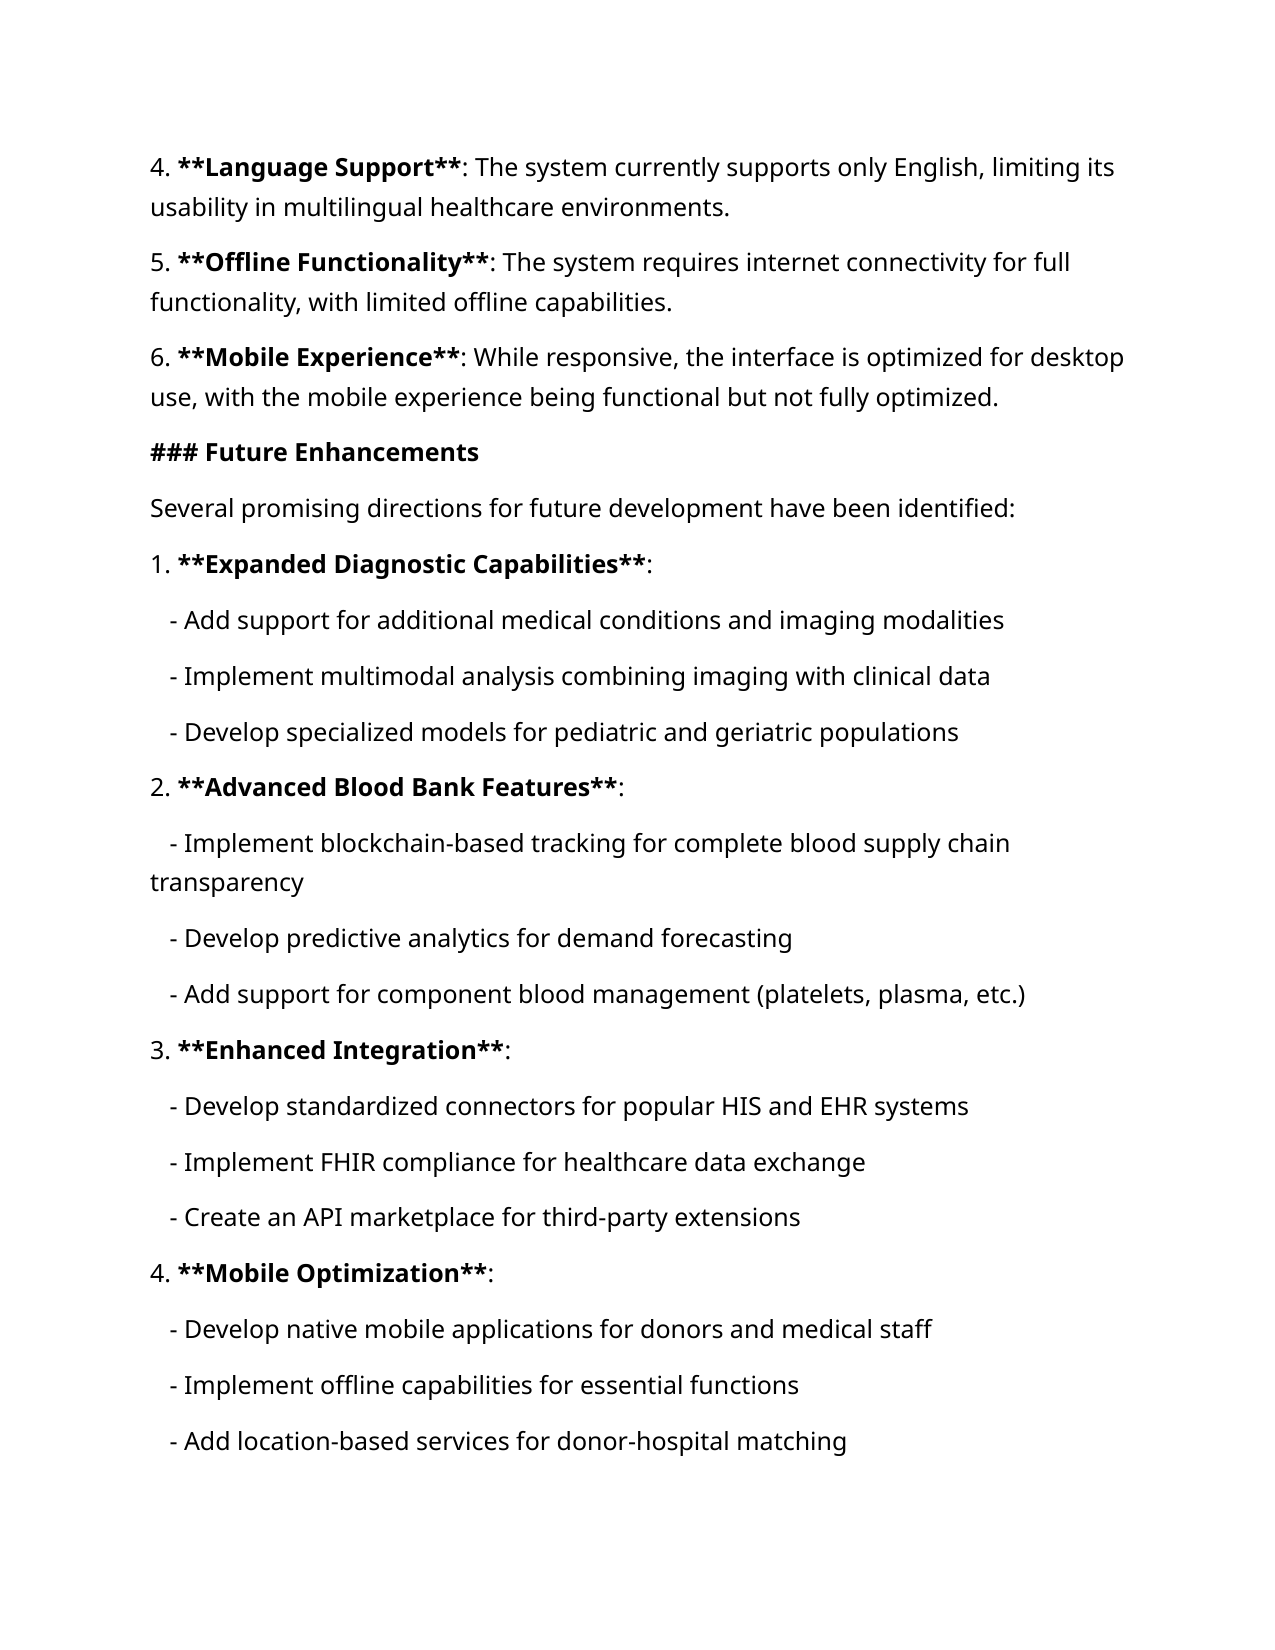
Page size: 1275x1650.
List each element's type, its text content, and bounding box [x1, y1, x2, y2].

text 3. **Enhanced Integration**: [150, 1032, 1125, 1067]
text - Implement blockchain-based tracking for complete blood supply chain transparency [150, 826, 1125, 899]
text - Implement FHIR compliance for healthcare data exchange [150, 1144, 1125, 1178]
text - Add location-based services for donor-hospital matching [150, 1423, 1125, 1457]
text 4. **Language Support**: The system currently supports only English, limiting its usability in multilingual healthcare environments. [150, 150, 1125, 223]
text 4. **Mobile Optimization**: [150, 1256, 1125, 1290]
text - Develop native mobile applications for donors and medical staff [150, 1312, 1125, 1346]
text - Develop specialized models for pediatric and geriatric populations [150, 714, 1125, 748]
text 1. **Expanded Diagnostic Capabilities**: [150, 547, 1125, 581]
text - Implement offline capabilities for essential functions [150, 1367, 1125, 1402]
text 6. **Mobile Experience**: While responsive, the interface is optimized for desktop use, with the mobile experience being functional but not fully optimized. [150, 340, 1125, 413]
text 2. **Advanced Blood Bank Features**: [150, 770, 1125, 804]
text - Develop standardized connectors for popular HIS and EHR systems [150, 1088, 1125, 1122]
text - Add support for additional medical conditions and imaging modalities [150, 602, 1125, 637]
text 5. **Offline Functionality**: The system requires internet connectivity for full functionality, with limited offline capabilities. [150, 245, 1125, 318]
text - Implement multimodal analysis combining imaging with clinical data [150, 658, 1125, 692]
text Several promising directions for future development have been identified: [150, 491, 1125, 525]
text - Add support for component blood management (platelets, plasma, etc.) [150, 977, 1125, 1011]
text - Develop predictive analytics for demand forecasting [150, 921, 1125, 955]
text - Create an API marketplace for third-party extensions [150, 1200, 1125, 1234]
text ### Future Enhancements [150, 435, 1125, 469]
